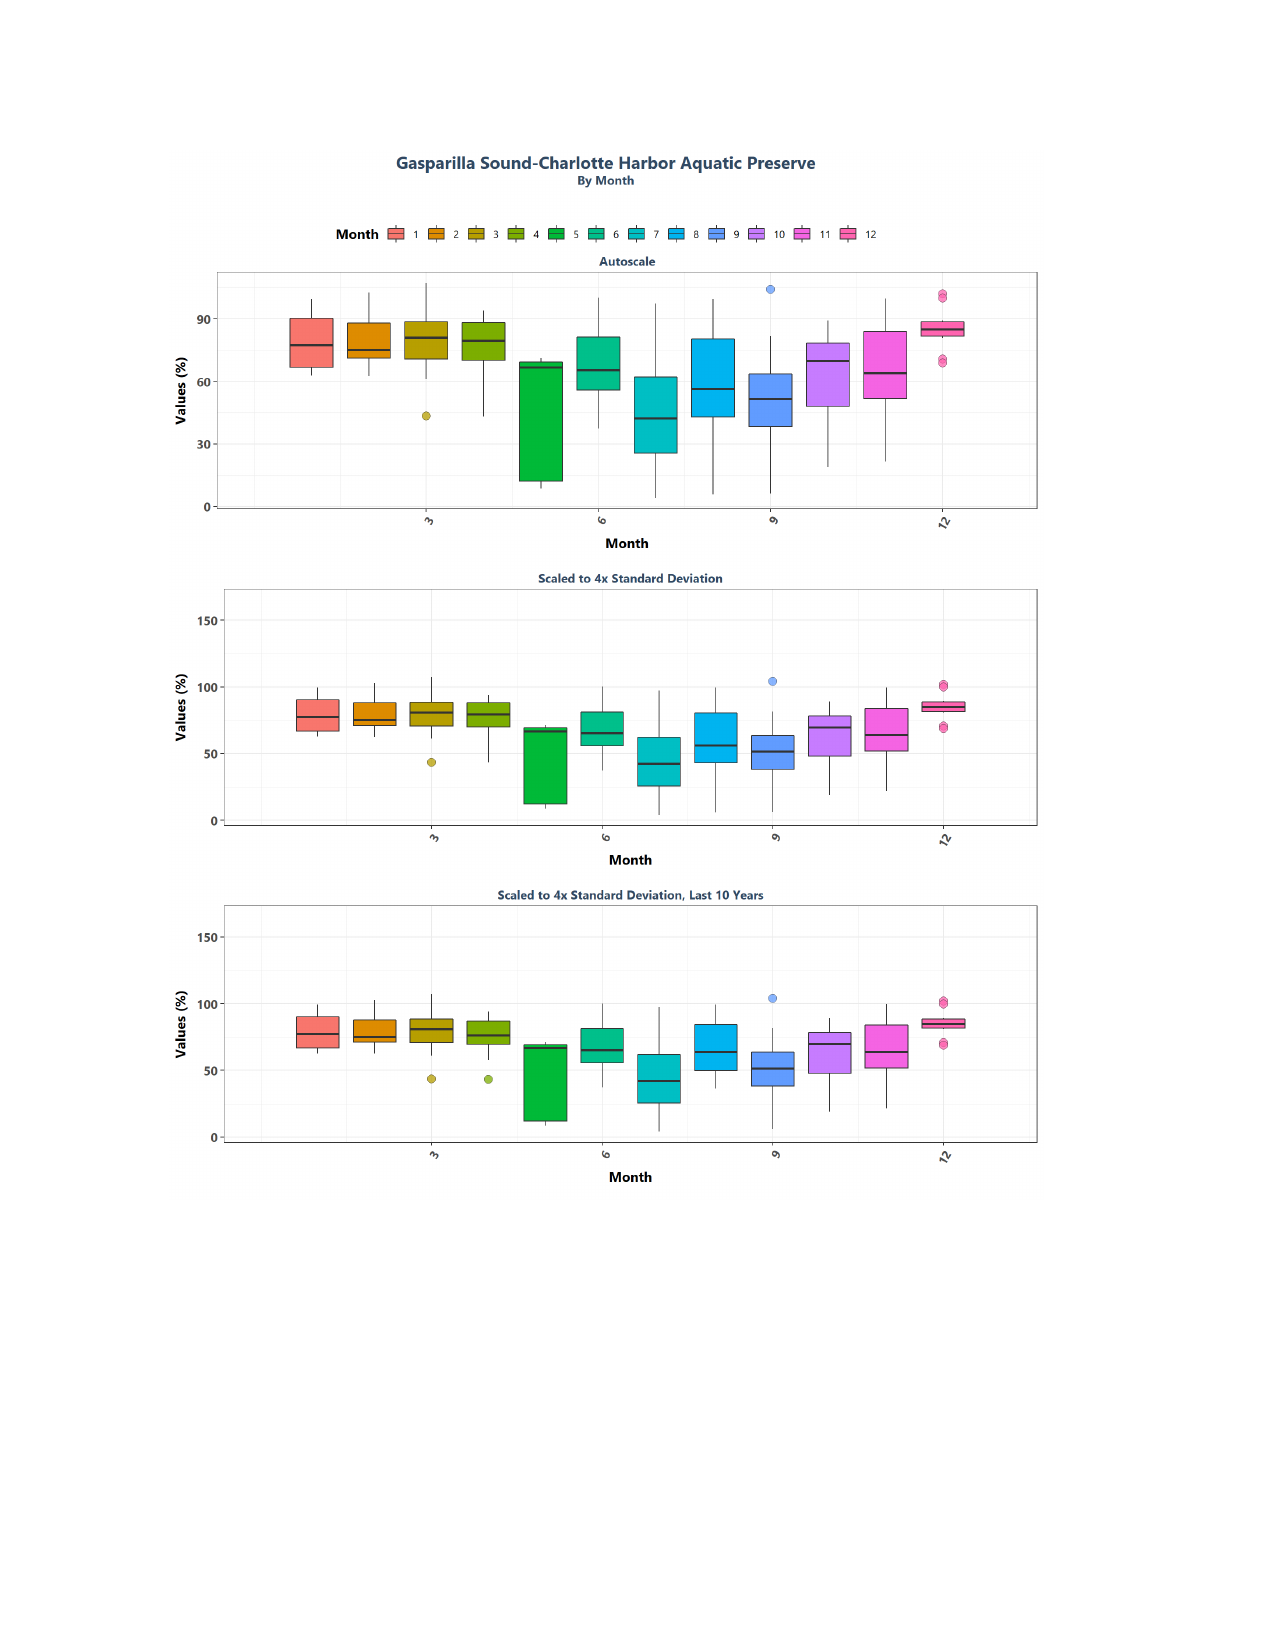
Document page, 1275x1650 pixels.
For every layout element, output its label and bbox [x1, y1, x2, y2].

picture [168, 150, 1044, 1200]
